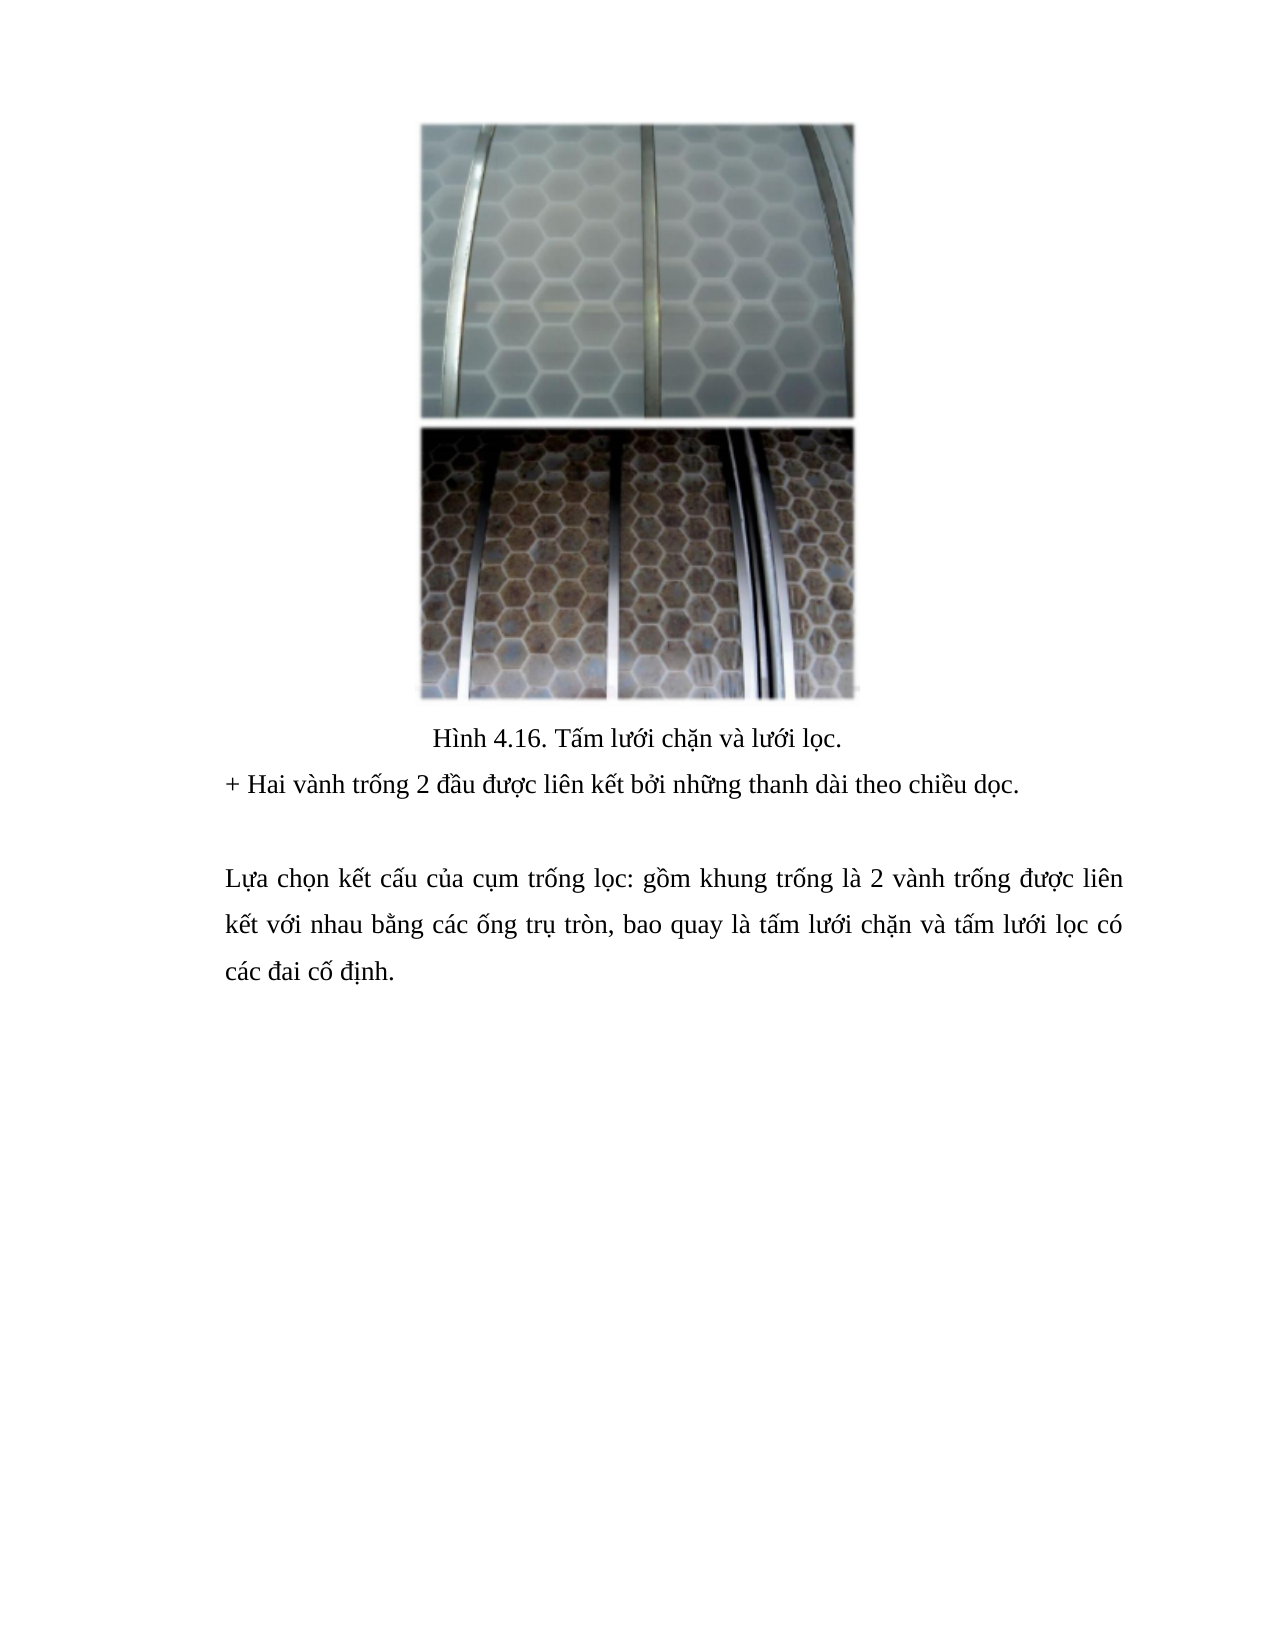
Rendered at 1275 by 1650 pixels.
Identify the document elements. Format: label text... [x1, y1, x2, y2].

picture [414, 121, 861, 707]
list Hình 4.16. Tấm lưới chặn và lưới lọc. [150, 722, 1125, 753]
list + Hai vành trống 2 đầu được liên kết bởi những thanh dài theo chiều dọc. [225, 768, 1125, 799]
list Lựa chọn kết cấu của cụm trống lọc: gồm khung trống là 2 vành trống được liên kết với nhau bằng các ống trụ tròn, bao quay là tấm lưới chặn và tấm lưới lọc có các đai cố định. [225, 862, 1125, 986]
